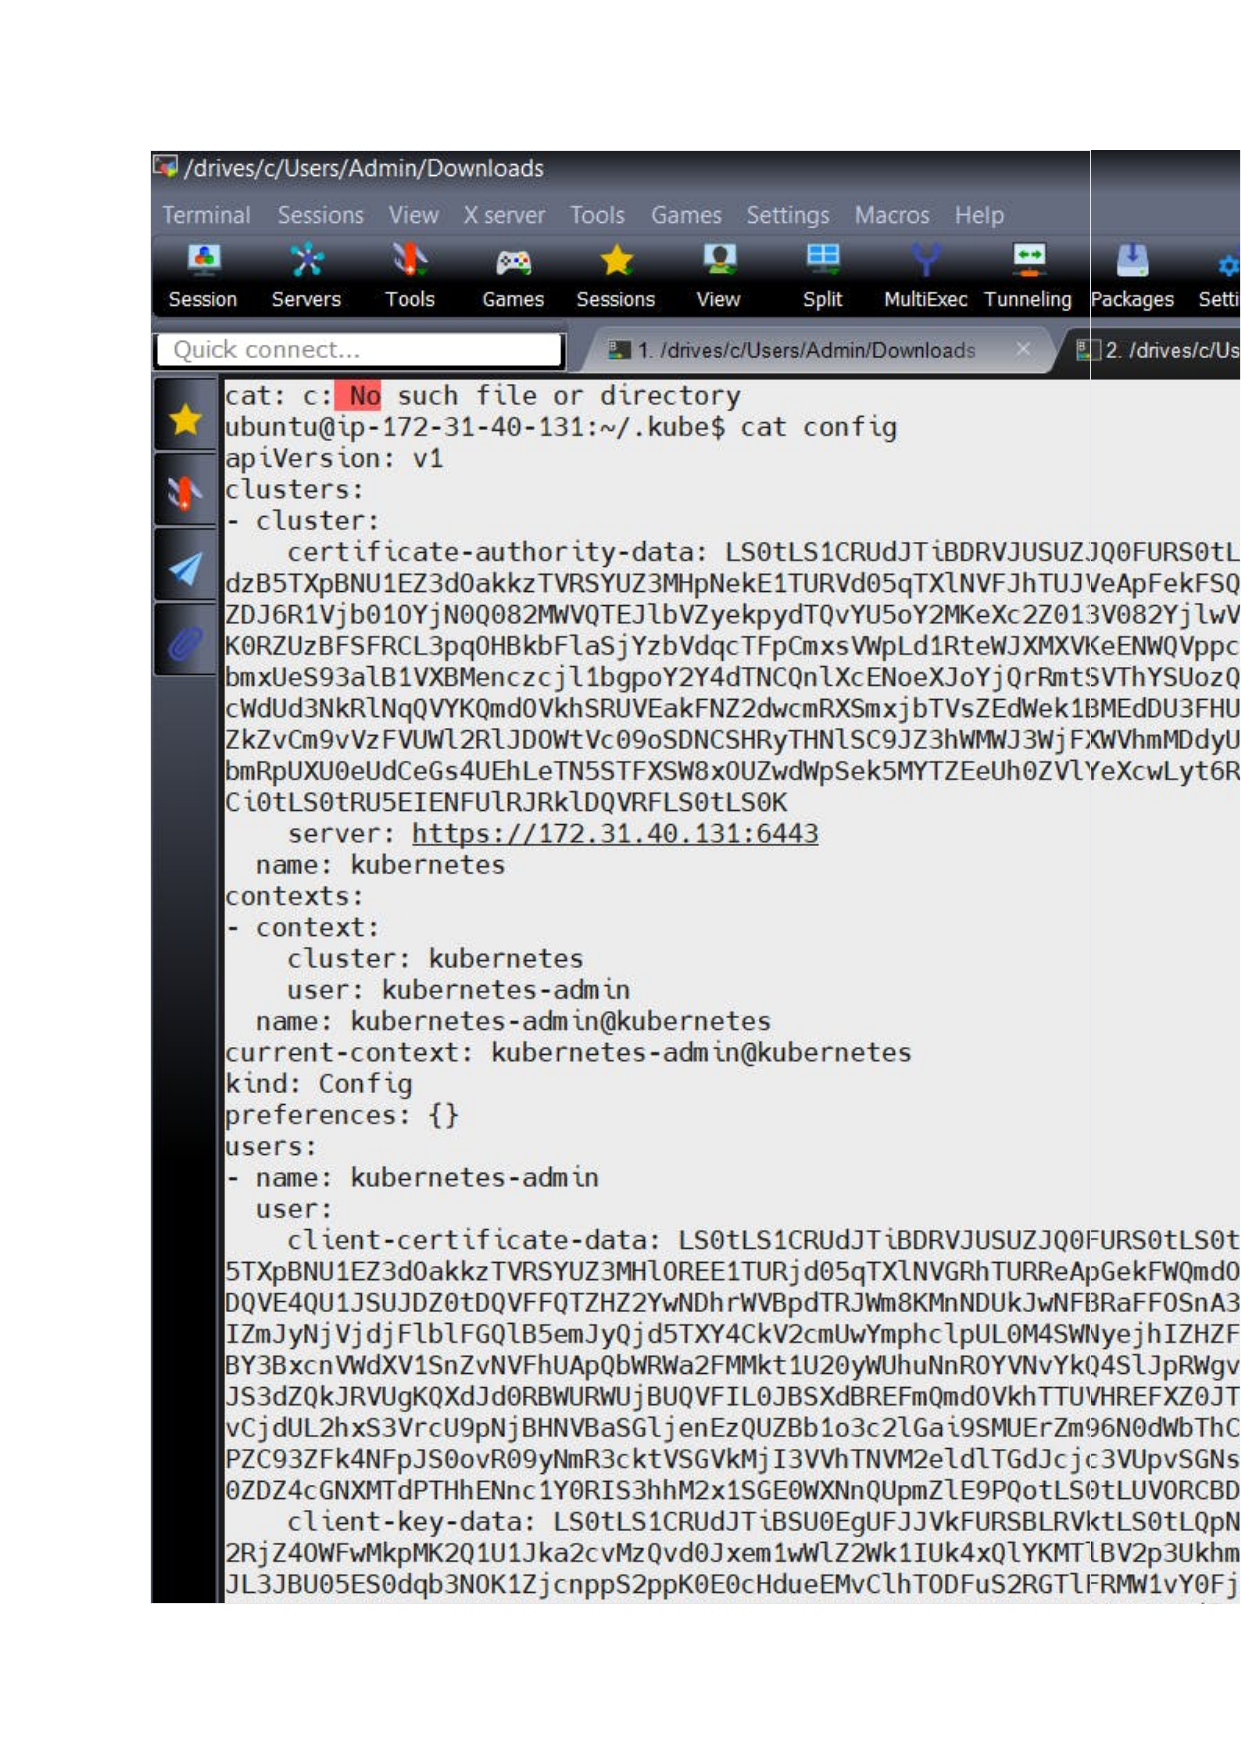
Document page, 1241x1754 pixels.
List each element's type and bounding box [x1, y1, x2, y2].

picture [1091, 150, 1241, 1604]
picture [151, 151, 1090, 1603]
